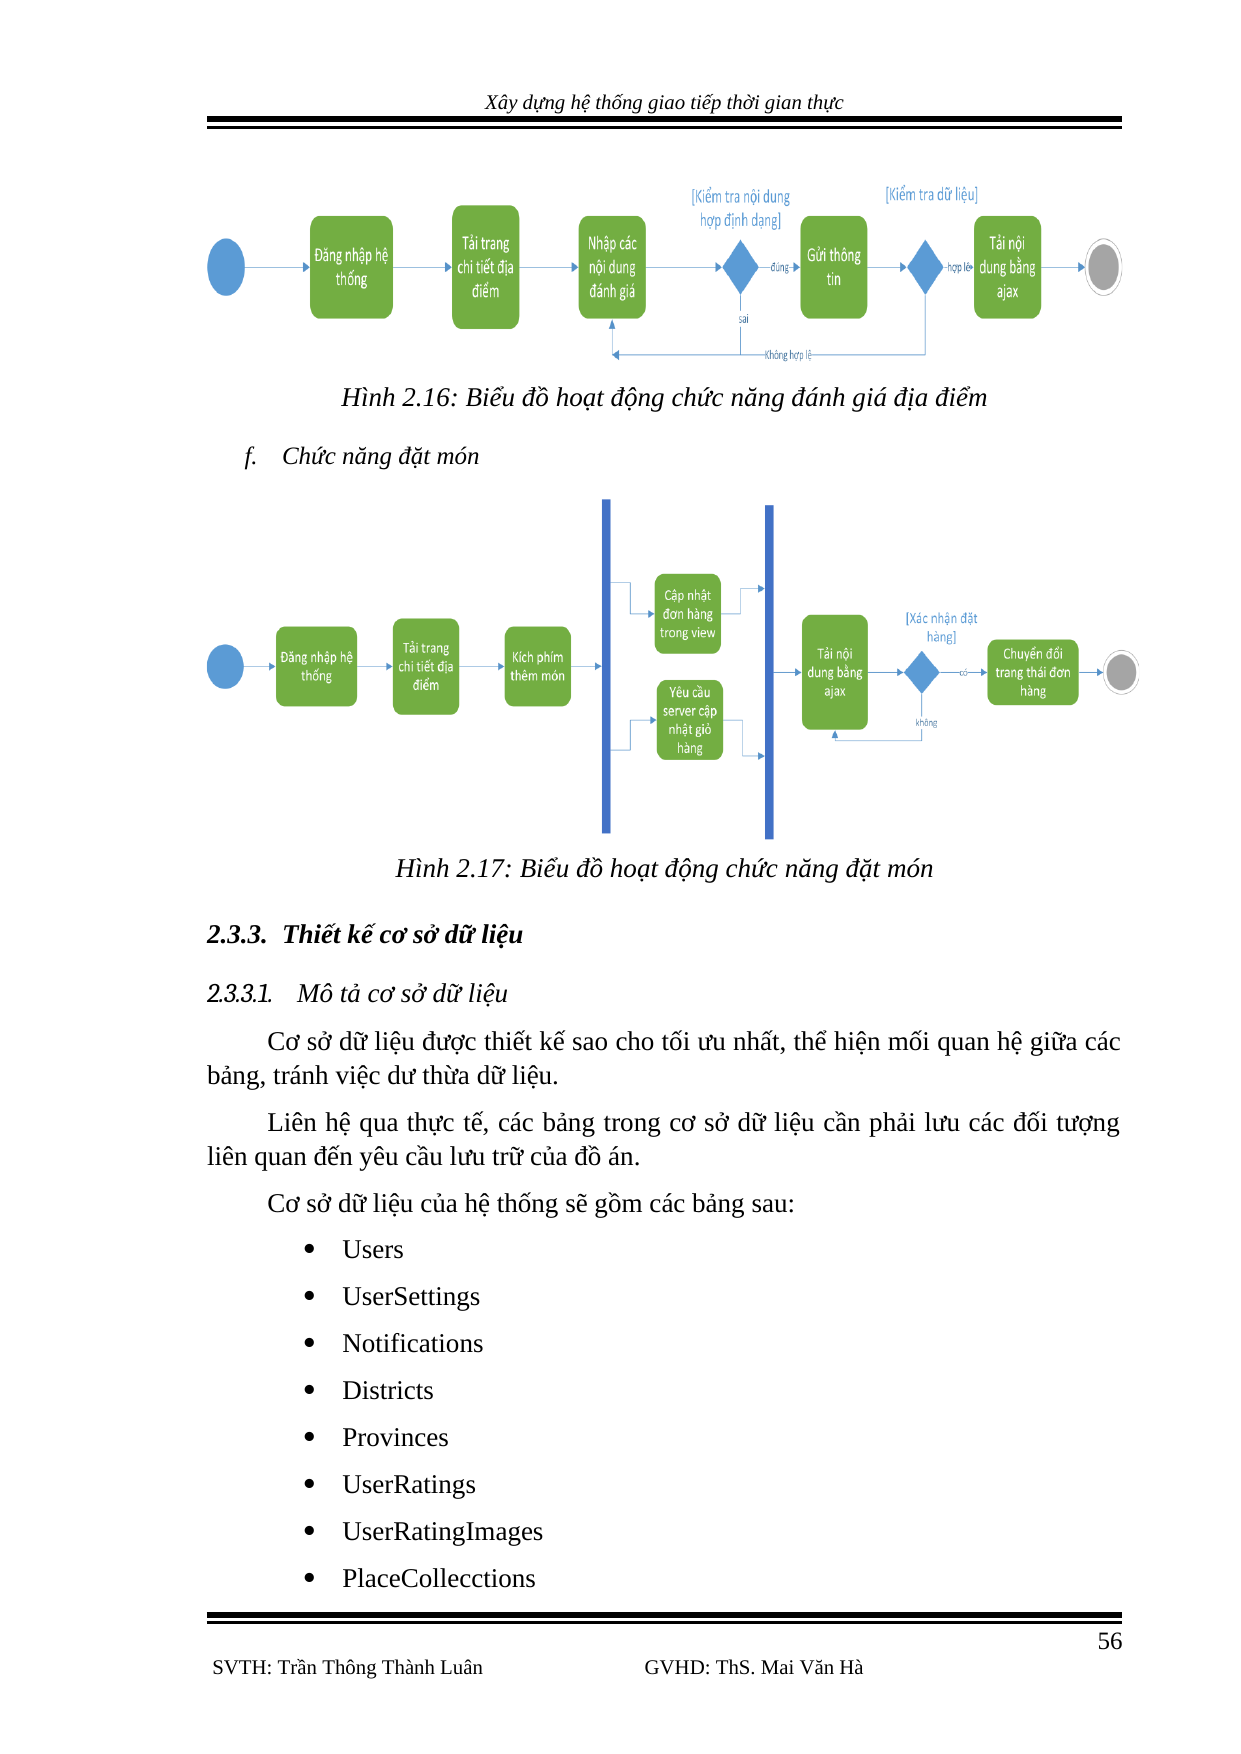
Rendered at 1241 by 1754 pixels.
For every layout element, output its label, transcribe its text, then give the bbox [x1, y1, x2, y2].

list UserSettings [304, 1280, 1122, 1312]
picture [206, 176, 1123, 369]
list PlaceCollecctions [304, 1562, 1122, 1593]
list Provinces [304, 1421, 1122, 1452]
text Cơ sở dữ liệu được thiết kế sao cho tối ưu nhất, thể hiện mối quan hệ giữa các bảng, tránh việc dư thừa dữ liệu. [207, 1025, 1122, 1091]
list Districts [304, 1374, 1122, 1405]
picture [206, 498, 1140, 840]
list Chức năng đặt món [244, 441, 1122, 470]
list Notifications [304, 1327, 1122, 1358]
text Cơ sở dữ liệu của hệ thống sẽ gồm các bảng sau: [207, 1187, 1122, 1218]
text Hình 2.17: Biểu đồ hoạt động chức năng đặt món [207, 852, 1122, 883]
text Liên hệ qua thực tế, các bảng trong cơ sở dữ liệu cần phải lưu các đối tượng liên quan đến yêu cầu lưu trữ của đồ án. [207, 1106, 1122, 1171]
subtitle Thiết kế cơ sở dữ liệu [207, 918, 1122, 949]
text Hình 2.16: Biểu đồ hoạt động chức năng đánh giá địa điểm [207, 381, 1122, 412]
list Mô tả cơ sở dữ liệu [207, 977, 1122, 1009]
list Users [304, 1233, 1122, 1265]
list UserRatingImages [304, 1515, 1122, 1546]
list UserRatings [304, 1468, 1122, 1499]
